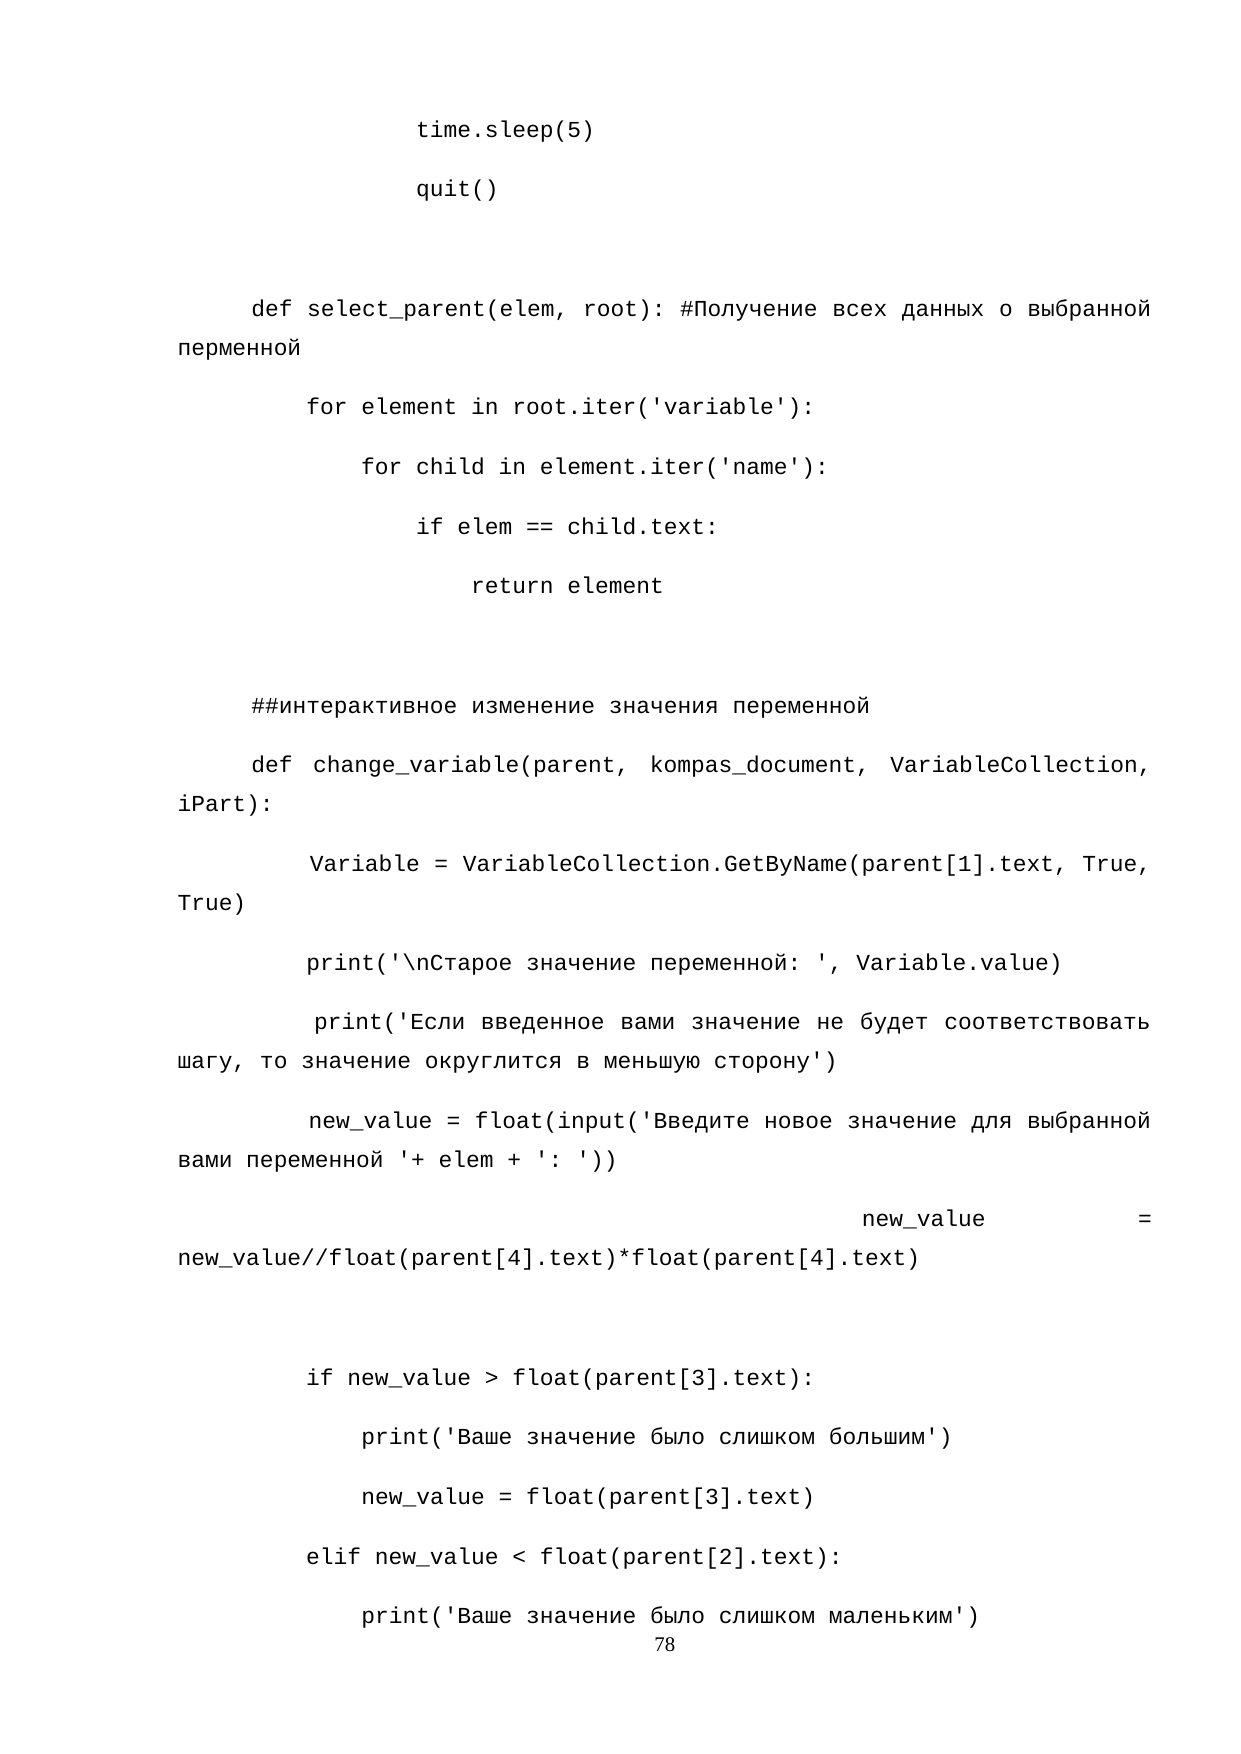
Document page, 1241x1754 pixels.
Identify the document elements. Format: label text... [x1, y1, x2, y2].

text print('Ваше значение было слишком большим') [177, 1426, 1152, 1452]
text Variable = VariableCollection.GetByName(parent[1].text, True, True) [177, 852, 1152, 917]
text elif new_value < float(parent[2].text): [177, 1545, 1152, 1571]
text def change_variable(parent, kompas_document, VariableCollection, iPart): [177, 754, 1152, 819]
text if new_value > float(parent[3].text): [177, 1366, 1152, 1392]
text time.sleep(5) [177, 118, 1152, 144]
text new_value = new_value//float(parent[4].text)*float(parent[4].text) [177, 1208, 1152, 1272]
text new_value = float(input('Введите новое значение для выбранной вами переменной '+ elem + ': ')) [177, 1109, 1152, 1174]
text quit() [177, 178, 1152, 204]
text ##интерактивное изменение значения переменной [177, 694, 1152, 720]
text print('\nСтарое значение переменной: ', Variable.value) [177, 951, 1152, 977]
text for child in element.iter('name'): [177, 455, 1152, 481]
text print('Если введенное вами значение не будет соответствовать шагу, то значение округлится в меньшую сторону') [177, 1011, 1152, 1075]
text def select_parent(elem, root): #Получение всех данных о выбранной перменной [177, 297, 1152, 362]
text return element [177, 575, 1152, 601]
text new_value = float(parent[3].text) [177, 1485, 1152, 1511]
text print('Ваше значение было слишком маленьким') [177, 1605, 1152, 1631]
text for element in root.iter('variable'): [177, 396, 1152, 422]
text if elem == child.text: [177, 515, 1152, 541]
